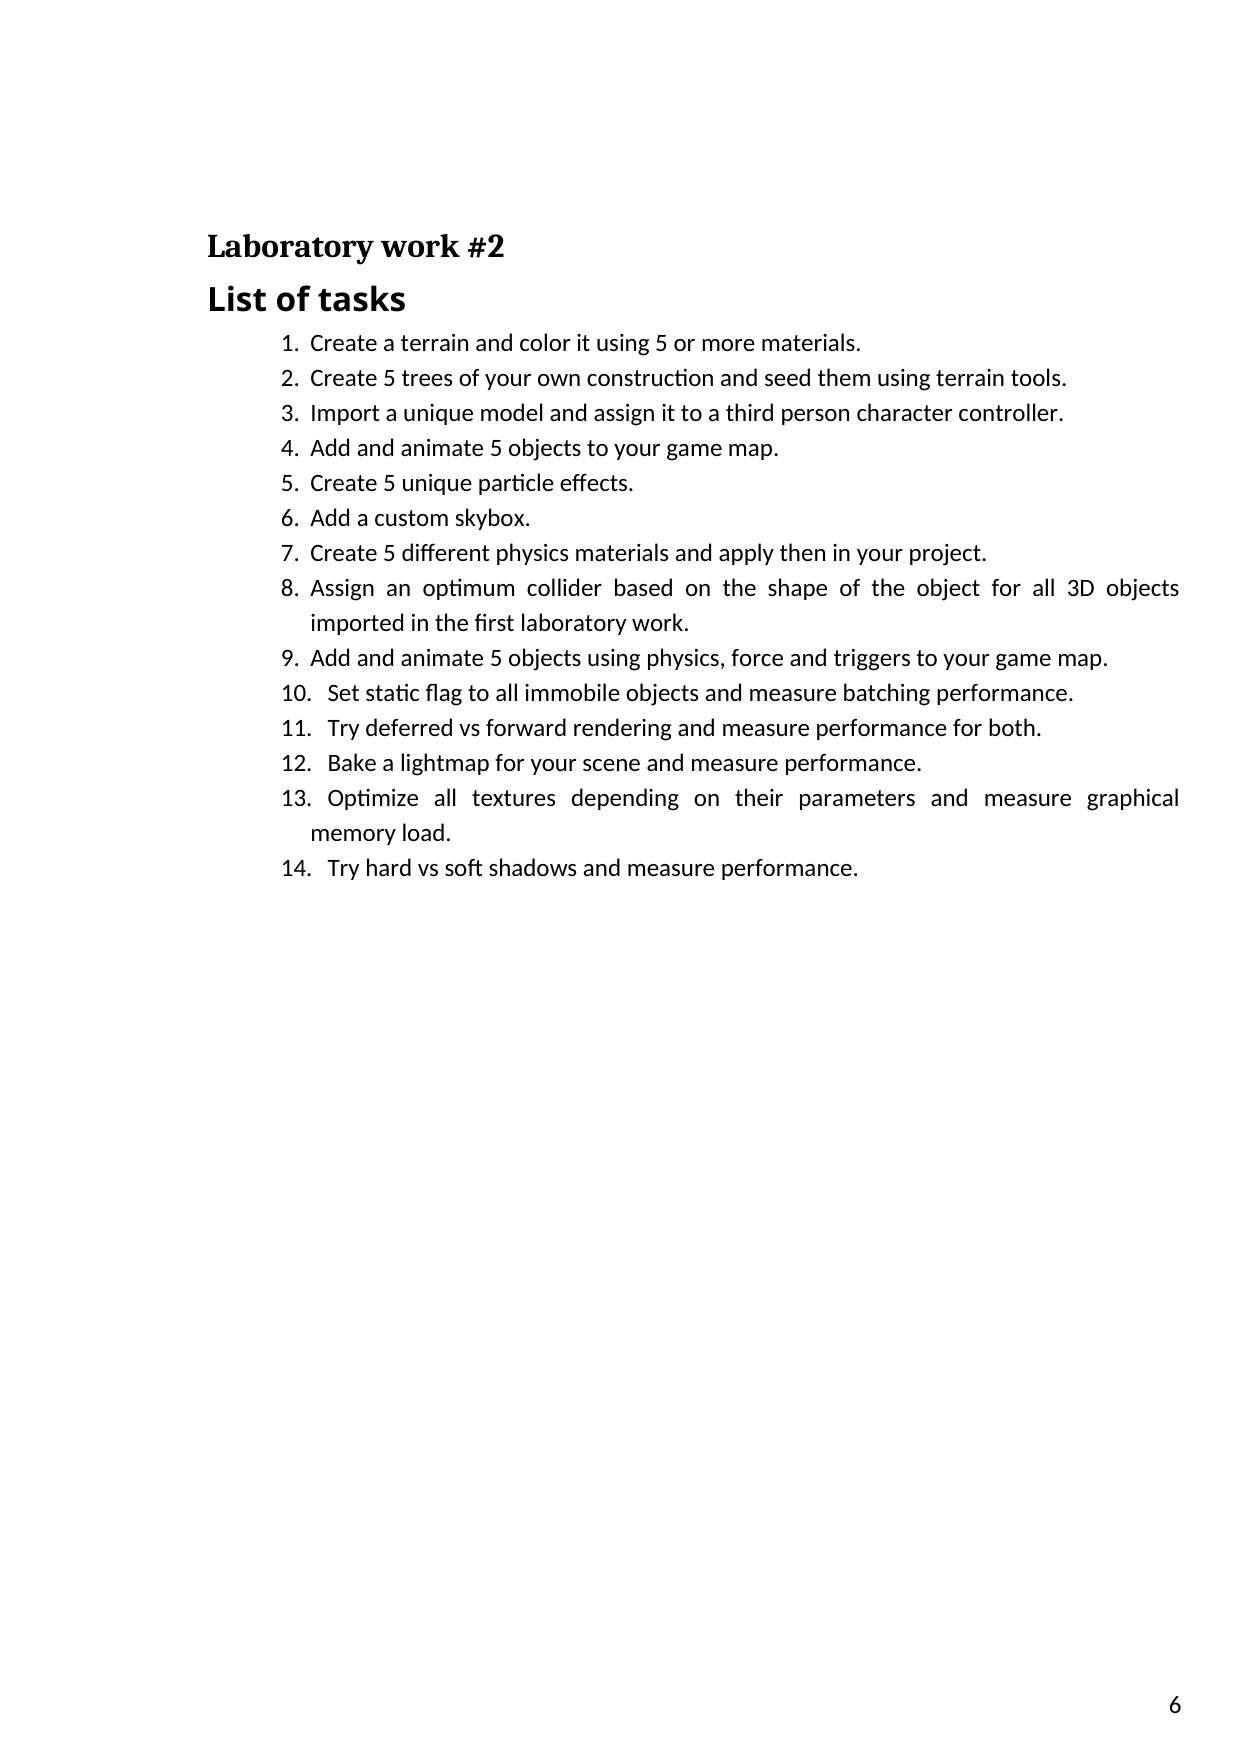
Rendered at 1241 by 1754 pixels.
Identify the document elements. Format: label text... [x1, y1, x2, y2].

list Add a custom skybox. [281, 503, 1181, 533]
list Create 5 different physics materials and apply then in your project. [281, 538, 1181, 568]
list Create a terrain and color it using 5 or more materials. [281, 328, 1181, 358]
list Import a unique model and assign it to a third person character controller. [281, 398, 1181, 428]
list Add and animate 5 objects using physics, force and triggers to your game map. [281, 643, 1181, 673]
subtitle List of tasks [177, 275, 1181, 321]
list Add and animate 5 objects to your game map. [281, 433, 1181, 463]
list Set static flag to all immobile objects and measure batching performance. [281, 678, 1181, 708]
list Try deferred vs forward rendering and measure performance for both. [281, 713, 1181, 743]
list Create 5 trees of your own construction and seed them using terrain tools. [281, 363, 1181, 393]
list Create 5 unique particle effects. [281, 468, 1181, 498]
list Assign an optimum collider based on the shape of the object for all 3D objects imported in the first laboratory work. [281, 573, 1181, 638]
list Bake a lightmap for your scene and measure performance. [281, 748, 1181, 778]
list Try hard vs soft shadows and measure performance. [281, 853, 1181, 883]
list Optimize all textures depending on their parameters and measure graphical memory load. [281, 783, 1181, 848]
subtitle Laboratory work #2 [177, 227, 1181, 266]
